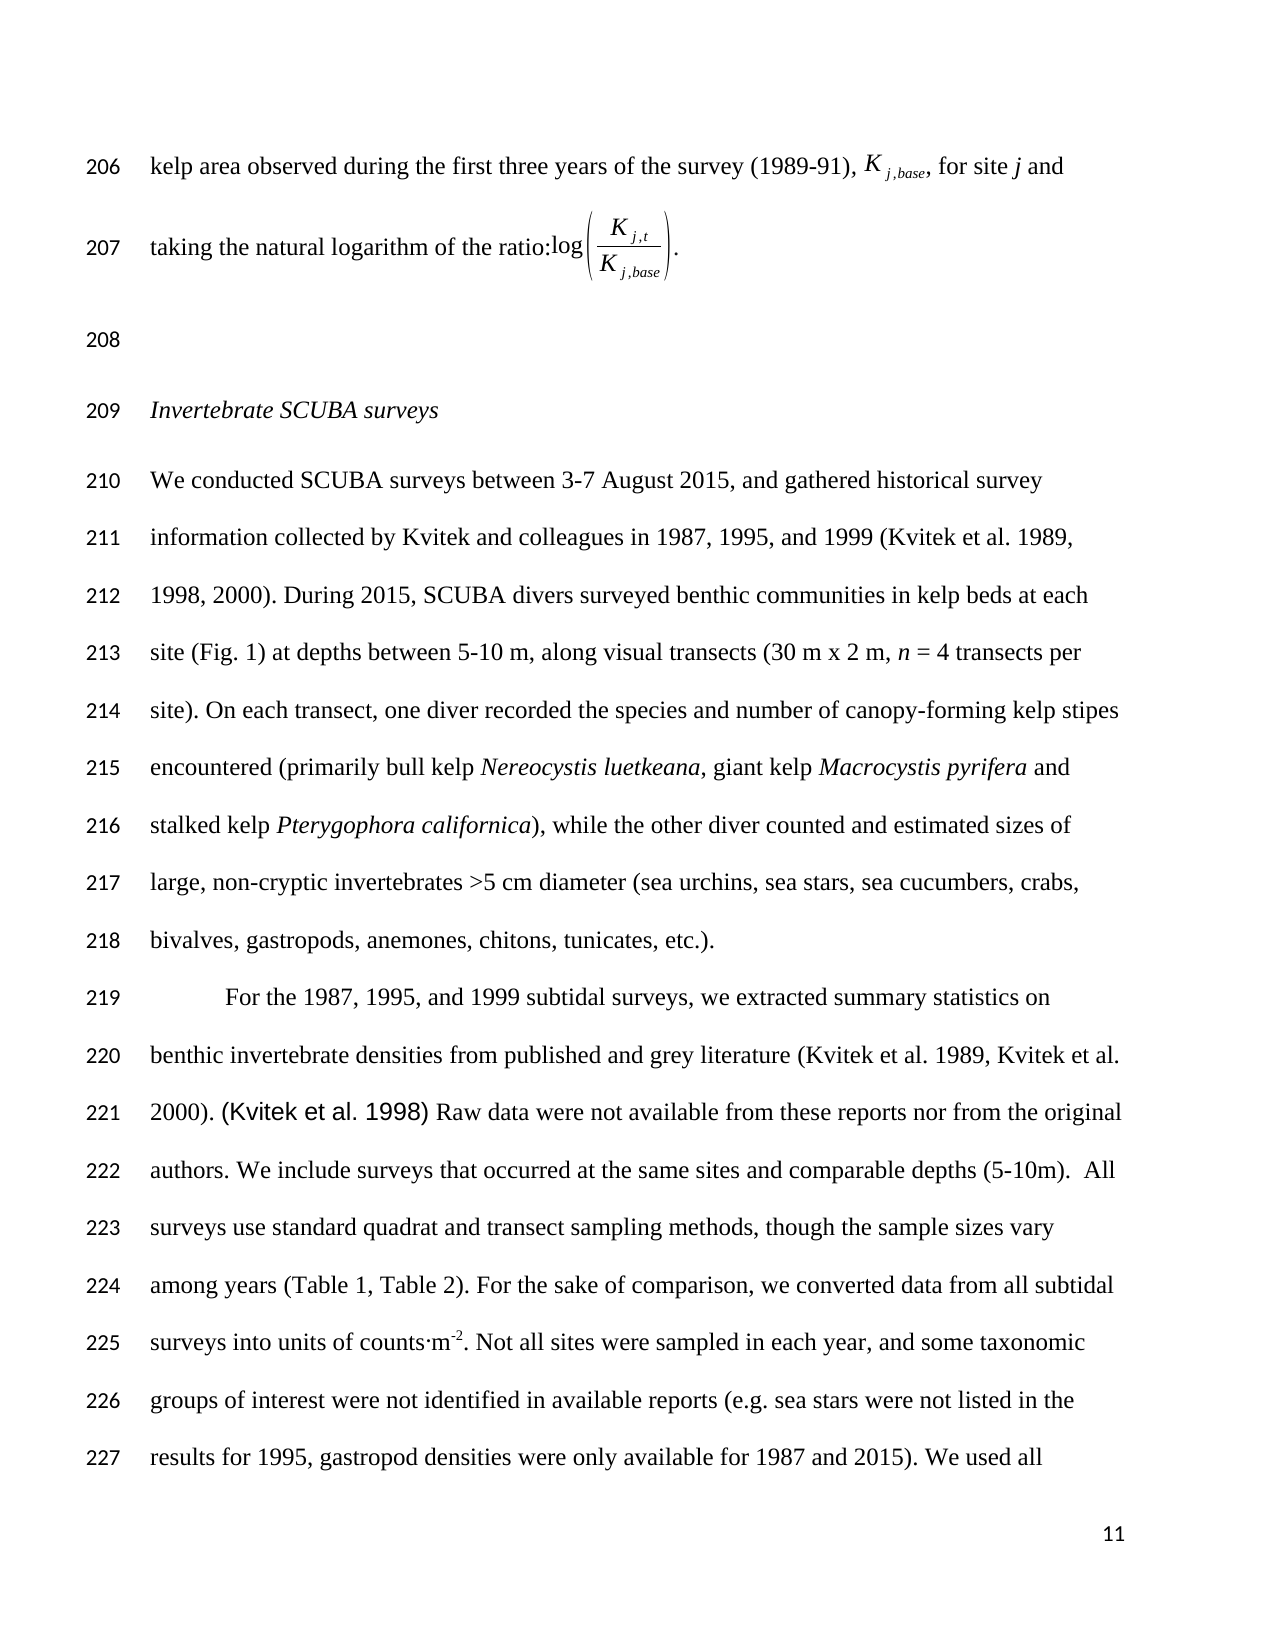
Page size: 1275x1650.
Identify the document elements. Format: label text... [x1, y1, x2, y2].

text We conducted SCUBA surveys between 3-7 August 2015, and gathered historical survey information collected by Kvitek and colleagues in 1987, 1995, and 1999 (Kvitek et al. 1989, 1998, 2000). During 2015, SCUBA divers surveyed benthic communities in kelp beds at each site (Fig. 1) at depths between 5-10 m, along visual transects (30 m x 2 m, n = 4 transects per site). On each transect, one diver recorded the species and number of canopy-forming kelp stipes encountered (primarily bull kelp Nereocystis luetkeana, giant kelp Macrocystis pyrifera and stalked kelp Pterygophora californica), while the other diver counted and estimated sizes of large, non-cryptic invertebrates >5 cm diameter (sea urchins, sea stars, sea cucumbers, crabs, bivalves, gastropods, anemones, chitons, tunicates, etc.). [150, 465, 1125, 953]
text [150, 150, 1125, 283]
text Invertebrate SCUBA surveys [150, 395, 1125, 423]
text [150, 982, 1125, 1471]
